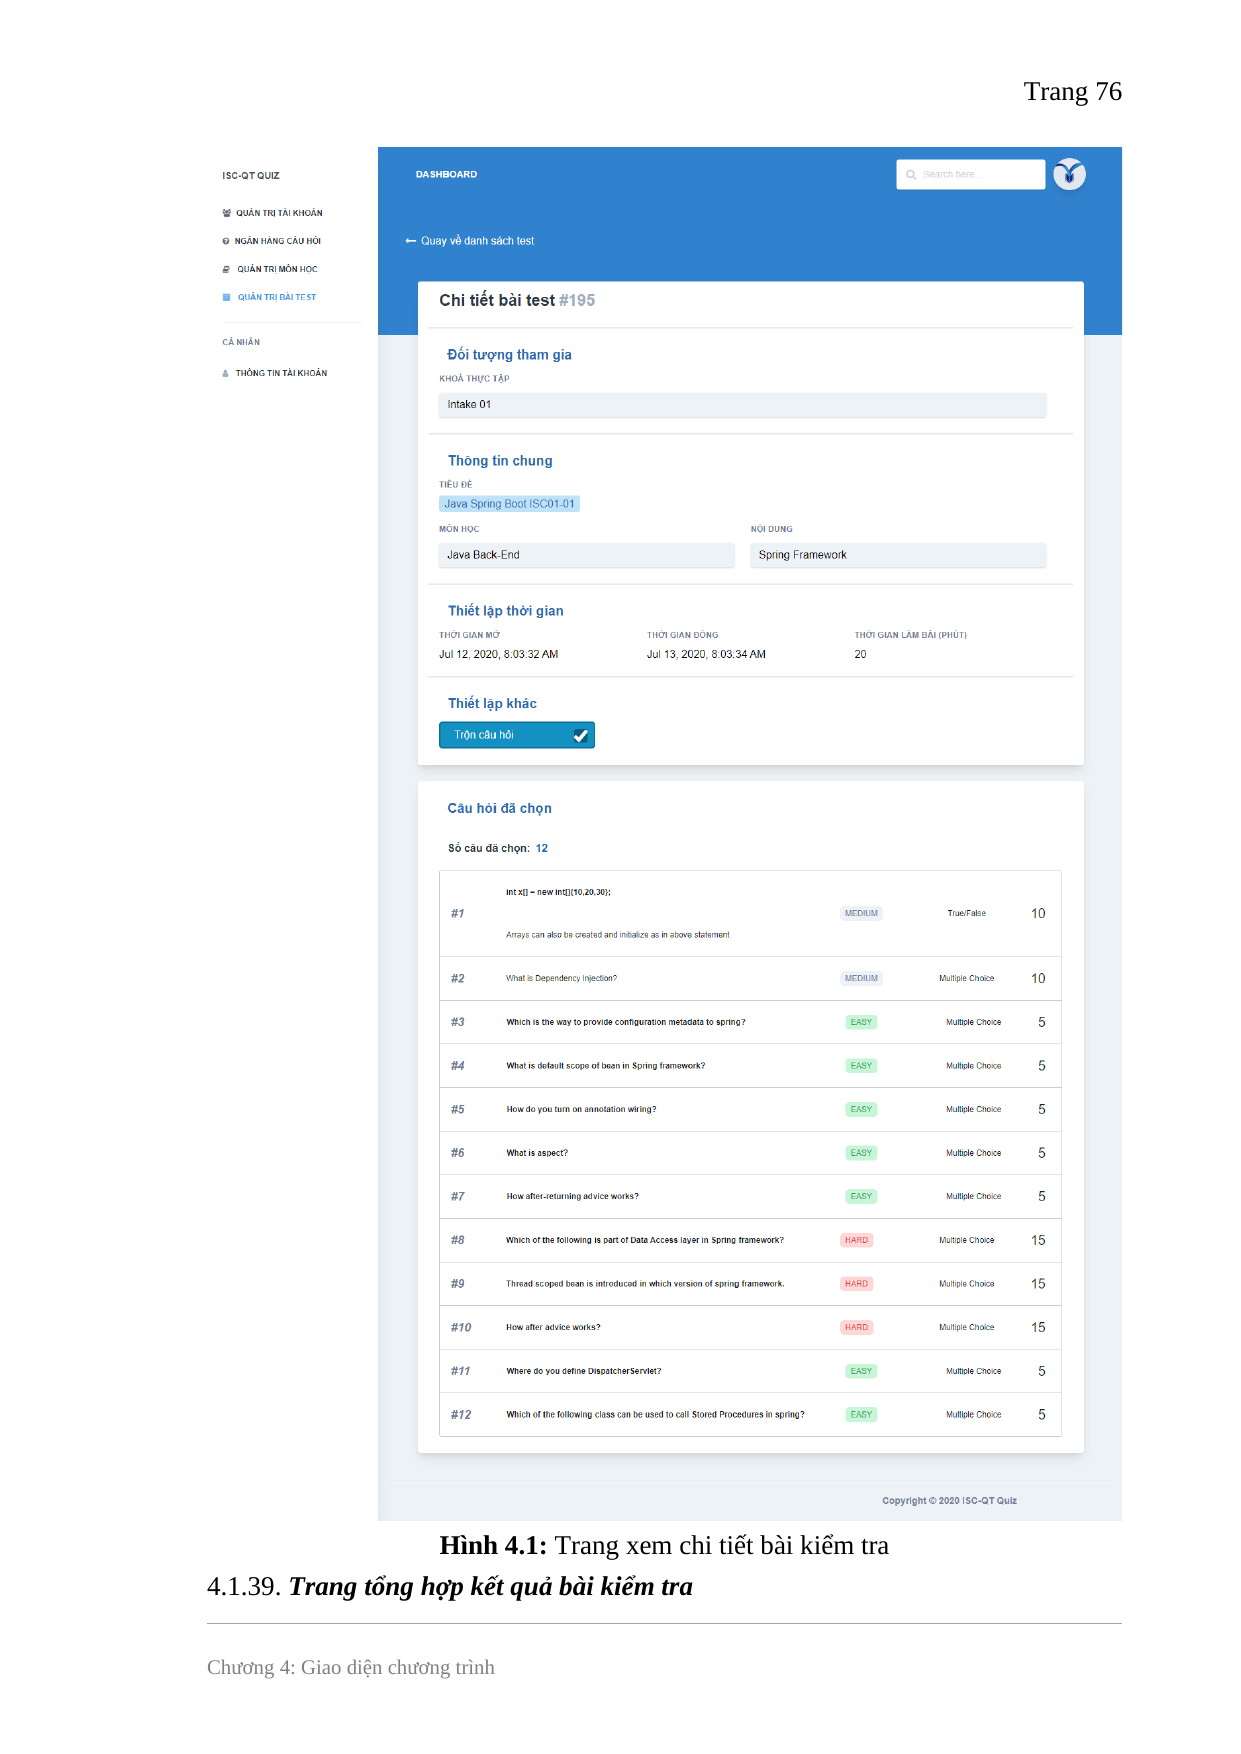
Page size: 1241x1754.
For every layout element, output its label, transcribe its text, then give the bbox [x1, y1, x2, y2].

picture [206, 147, 1123, 1521]
text Trang xem chi tiết bài kiểm tra [207, 1529, 1122, 1561]
text Trang tổng hợp kết quả bài kiểm tra [207, 1570, 1122, 1601]
